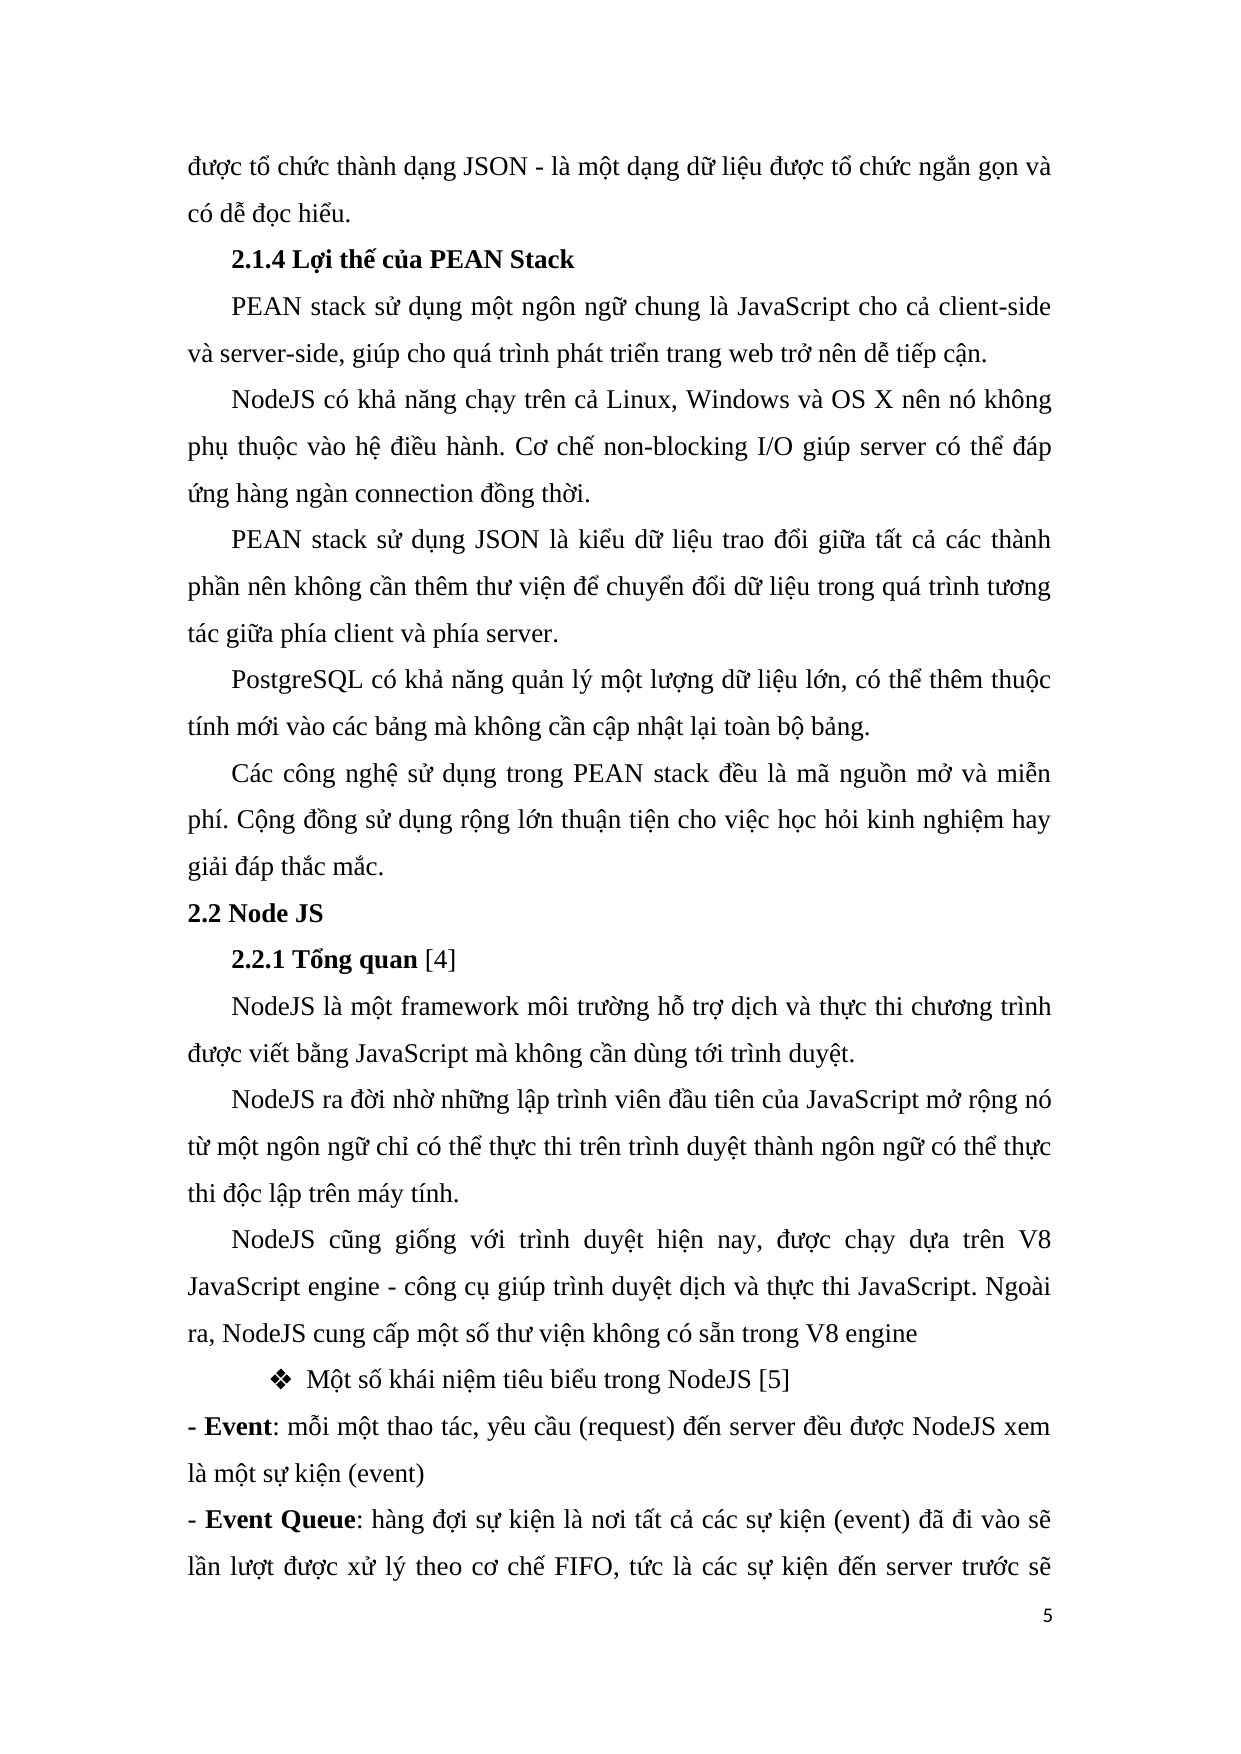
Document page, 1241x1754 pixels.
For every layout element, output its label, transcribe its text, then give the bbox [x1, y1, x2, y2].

text NodeJS là một framework môi trường hỗ trợ dịch và thực thi chương trình được viết bằng JavaScript mà không cần dùng tới trình duyệt. [187, 990, 1053, 1068]
text 2.2.1 Tổng quan [4] [187, 943, 1053, 974]
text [187, 1410, 1053, 1581]
text NodeJS có khả năng chạy trên cả Linux, Windows và OS X nên nó không phụ thuộc vào hệ điều hành. Cơ chế non-blocking I/O giúp server có thể đáp ứng hàng ngàn connection đồng thời. [187, 383, 1053, 508]
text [187, 150, 1053, 228]
text PEAN stack sử dụng một ngôn ngữ chung là JavaScript cho cả client-side và server-side, giúp cho quá trình phát triển trang web trở nên dễ tiếp cận. [187, 290, 1053, 368]
text NodeJS ra đời nhờ những lập trình viên đầu tiên của JavaScript mở rộng nó từ một ngôn ngữ chỉ có thể thực thi trên trình duyệt thành ngôn ngữ có thể thực thi độc lập trên máy tính. [187, 1083, 1053, 1208]
list Một số khái niệm tiêu biểu trong NodeJS [5] [268, 1363, 1053, 1394]
text Các công nghệ sử dụng trong PEAN stack đều là mã nguồn mở và miễn phí. Cộng đồng sử dụng rộng lớn thuận tiện cho việc học hỏi kinh nghiệm hay giải đáp thắc mắc. [187, 757, 1053, 881]
text 2.2 Node JS [187, 897, 1053, 928]
text PostgreSQL có khả năng quản lý một lượng dữ liệu lớn, có thể thêm thuộc tính mới vào các bảng mà không cần cập nhật lại toàn bộ bảng. [187, 663, 1053, 741]
text PEAN stack sử dụng JSON là kiểu dữ liệu trao đổi giữa tất cả các thành phần nên không cần thêm thư viện để chuyển đổi dữ liệu trong quá trình tương tác giữa phía client và phía server. [187, 523, 1053, 648]
text 2.1.4 Lợi thế của PEAN Stack [187, 243, 1053, 274]
text NodeJS cũng giống với trình duyệt hiện nay, được chạy dựa trên V8 JavaScript engine - công cụ giúp trình duyệt dịch và thực thi JavaScript. Ngoài ra, NodeJS cung cấp một số thư viện không có sẵn trong V8 engine [187, 1223, 1053, 1348]
